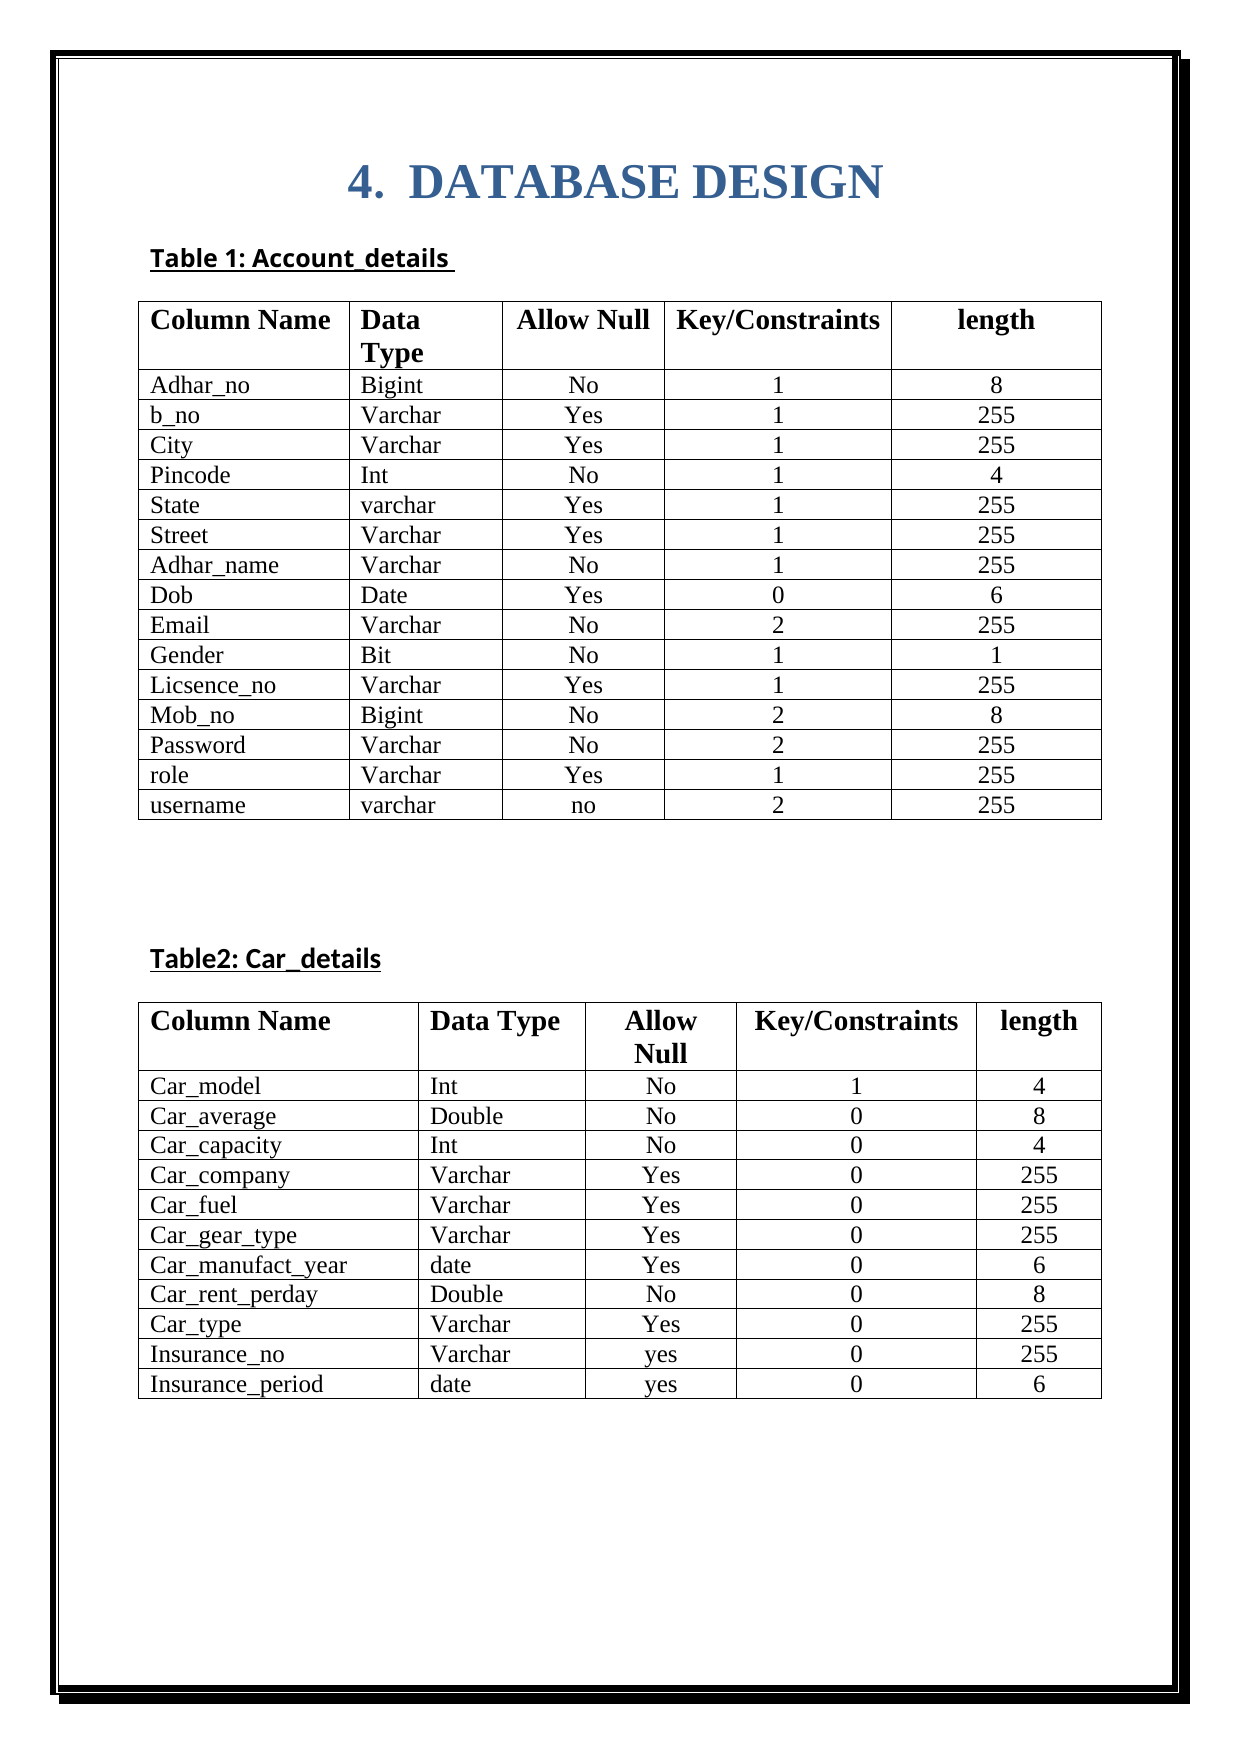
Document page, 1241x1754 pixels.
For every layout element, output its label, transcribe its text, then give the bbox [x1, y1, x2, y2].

table_header Column Name [139, 302, 349, 369]
table_cell 6 [977, 1250, 1101, 1278]
table_cell 255 [892, 730, 1101, 759]
table_cell 1 [665, 760, 891, 789]
table_cell Varchar [350, 760, 502, 789]
table_cell 255 [892, 430, 1101, 459]
table_cell 4 [892, 460, 1101, 489]
table_cell 0 [737, 1309, 976, 1338]
table_cell Int [419, 1071, 585, 1100]
table_cell 255 [892, 520, 1101, 549]
table_cell Double [419, 1280, 585, 1308]
table_cell 0 [737, 1250, 976, 1278]
table_cell Car_gear_type [139, 1220, 418, 1249]
table_cell No [586, 1280, 736, 1308]
table_cell 1 [665, 400, 891, 429]
table_cell Bigint [350, 370, 502, 399]
table_cell Insurance_period [139, 1369, 418, 1398]
table_cell Yes [586, 1160, 736, 1189]
table_header Allow Null [503, 302, 664, 369]
table_header Data Type [350, 302, 502, 369]
table_cell varchar [350, 490, 502, 519]
table_cell Yes [503, 430, 664, 459]
table_cell Yes [503, 520, 664, 549]
table_cell 255 [977, 1309, 1101, 1338]
table_cell 8 [977, 1101, 1101, 1129]
table_cell Varchar [350, 520, 502, 549]
table_cell Licsence_no [139, 670, 349, 699]
table_cell 255 [977, 1160, 1101, 1189]
table_cell Int [419, 1131, 585, 1159]
table_cell no [503, 790, 664, 819]
table_cell 0 [737, 1160, 976, 1189]
table_cell Bigint [350, 700, 502, 729]
table_cell 1 [665, 430, 891, 459]
table_cell Varchar [419, 1160, 585, 1189]
table_cell No [503, 640, 664, 669]
table_cell Varchar [419, 1220, 585, 1249]
table_cell 1 [737, 1071, 976, 1100]
table_cell Yes [503, 580, 664, 609]
table_cell Mob_no [139, 700, 349, 729]
table_cell 4 [977, 1131, 1101, 1159]
table_cell Yes [586, 1250, 736, 1278]
table_cell 0 [737, 1131, 976, 1159]
table_cell City [139, 430, 349, 459]
table_cell Varchar [419, 1339, 585, 1368]
table_cell 0 [737, 1339, 976, 1368]
table_cell 255 [892, 610, 1101, 639]
table_cell 1 [665, 640, 891, 669]
table_cell Dob [139, 580, 349, 609]
table_cell Double [419, 1101, 585, 1129]
table_cell Varchar [350, 400, 502, 429]
table_cell 8 [892, 370, 1101, 399]
table_cell No [503, 460, 664, 489]
text Table2: Car_details [150, 940, 1081, 976]
table_cell 0 [737, 1101, 976, 1129]
table_cell b_no [139, 400, 349, 429]
table_cell username [139, 790, 349, 819]
table_header Data Type [419, 1003, 585, 1070]
table_cell yes [586, 1369, 736, 1398]
table_header Key/Constraints [737, 1003, 976, 1070]
table_cell 1 [665, 490, 891, 519]
table_cell 2 [665, 700, 891, 729]
table_cell No [503, 700, 664, 729]
table_cell 0 [737, 1280, 976, 1308]
table_cell Gender [139, 640, 349, 669]
table_cell Car_fuel [139, 1190, 418, 1219]
table_cell State [139, 490, 349, 519]
table_cell 8 [977, 1280, 1101, 1308]
text 4. DATABASE DESIGN [150, 150, 1081, 211]
table_cell No [503, 610, 664, 639]
table_cell 2 [665, 610, 891, 639]
table_cell 1 [665, 370, 891, 399]
table_cell 0 [737, 1220, 976, 1249]
table_cell Yes [586, 1190, 736, 1219]
table_cell 1 [892, 640, 1101, 669]
text Table 1: Account_details [150, 241, 1081, 275]
table_cell date [419, 1369, 585, 1398]
table_header Column Name [139, 1003, 418, 1070]
table_header length [977, 1003, 1101, 1070]
table_cell Car_model [139, 1071, 418, 1100]
table_cell Car_average [139, 1101, 418, 1129]
table_cell role [139, 760, 349, 789]
table_cell Varchar [350, 550, 502, 579]
table_cell Yes [503, 670, 664, 699]
table_cell 255 [892, 550, 1101, 579]
table_cell 255 [892, 790, 1101, 819]
table_cell Varchar [350, 730, 502, 759]
table_cell Varchar [350, 430, 502, 459]
table_cell No [503, 730, 664, 759]
table_cell Yes [503, 490, 664, 519]
table_cell Pincode [139, 460, 349, 489]
table_cell Date [350, 580, 502, 609]
table_cell 6 [977, 1369, 1101, 1398]
table_cell Car_type [139, 1309, 418, 1338]
table_header Allow Null [586, 1003, 736, 1070]
table_cell No [586, 1131, 736, 1159]
table_cell Varchar [350, 670, 502, 699]
table_cell Yes [503, 400, 664, 429]
table_cell Bit [350, 640, 502, 669]
table_cell 255 [892, 400, 1101, 429]
table_cell 1 [665, 520, 891, 549]
table_cell 8 [892, 700, 1101, 729]
table_cell Email [139, 610, 349, 639]
table_cell Car_rent_perday [139, 1280, 418, 1308]
table_cell 1 [665, 550, 891, 579]
table_cell 255 [977, 1339, 1101, 1368]
table_cell No [586, 1071, 736, 1100]
table_cell date [419, 1250, 585, 1278]
table_cell Varchar [350, 610, 502, 639]
table_cell 1 [665, 670, 891, 699]
table_cell 0 [737, 1369, 976, 1398]
table_cell 4 [977, 1071, 1101, 1100]
table_cell Varchar [419, 1190, 585, 1219]
table_cell 2 [665, 730, 891, 759]
table_cell yes [586, 1339, 736, 1368]
table_cell Yes [586, 1220, 736, 1249]
table_header length [892, 302, 1101, 369]
table_cell 255 [892, 490, 1101, 519]
table_cell No [586, 1101, 736, 1129]
table_cell varchar [350, 790, 502, 819]
table_cell No [503, 370, 664, 399]
table_header Key/Constraints [665, 302, 891, 369]
table_cell 1 [665, 460, 891, 489]
table_cell Car_capacity [139, 1131, 418, 1159]
table_cell 0 [737, 1190, 976, 1219]
table_cell Adhar_no [139, 370, 349, 399]
table_cell 255 [977, 1190, 1101, 1219]
table_cell Car_manufact_year [139, 1250, 418, 1278]
table_cell 0 [665, 580, 891, 609]
table_cell Street [139, 520, 349, 549]
table_cell 255 [892, 670, 1101, 699]
table_cell 2 [665, 790, 891, 819]
table_cell Yes [586, 1309, 736, 1338]
table_cell Insurance_no [139, 1339, 418, 1368]
table_cell Password [139, 730, 349, 759]
table_cell Int [350, 460, 502, 489]
table_cell Car_company [139, 1160, 418, 1189]
table_cell Adhar_name [139, 550, 349, 579]
table_cell 255 [977, 1220, 1101, 1249]
table_cell 255 [892, 760, 1101, 789]
table_cell Yes [503, 760, 664, 789]
table_cell 6 [892, 580, 1101, 609]
table_cell No [503, 550, 664, 579]
table_cell Varchar [419, 1309, 585, 1338]
